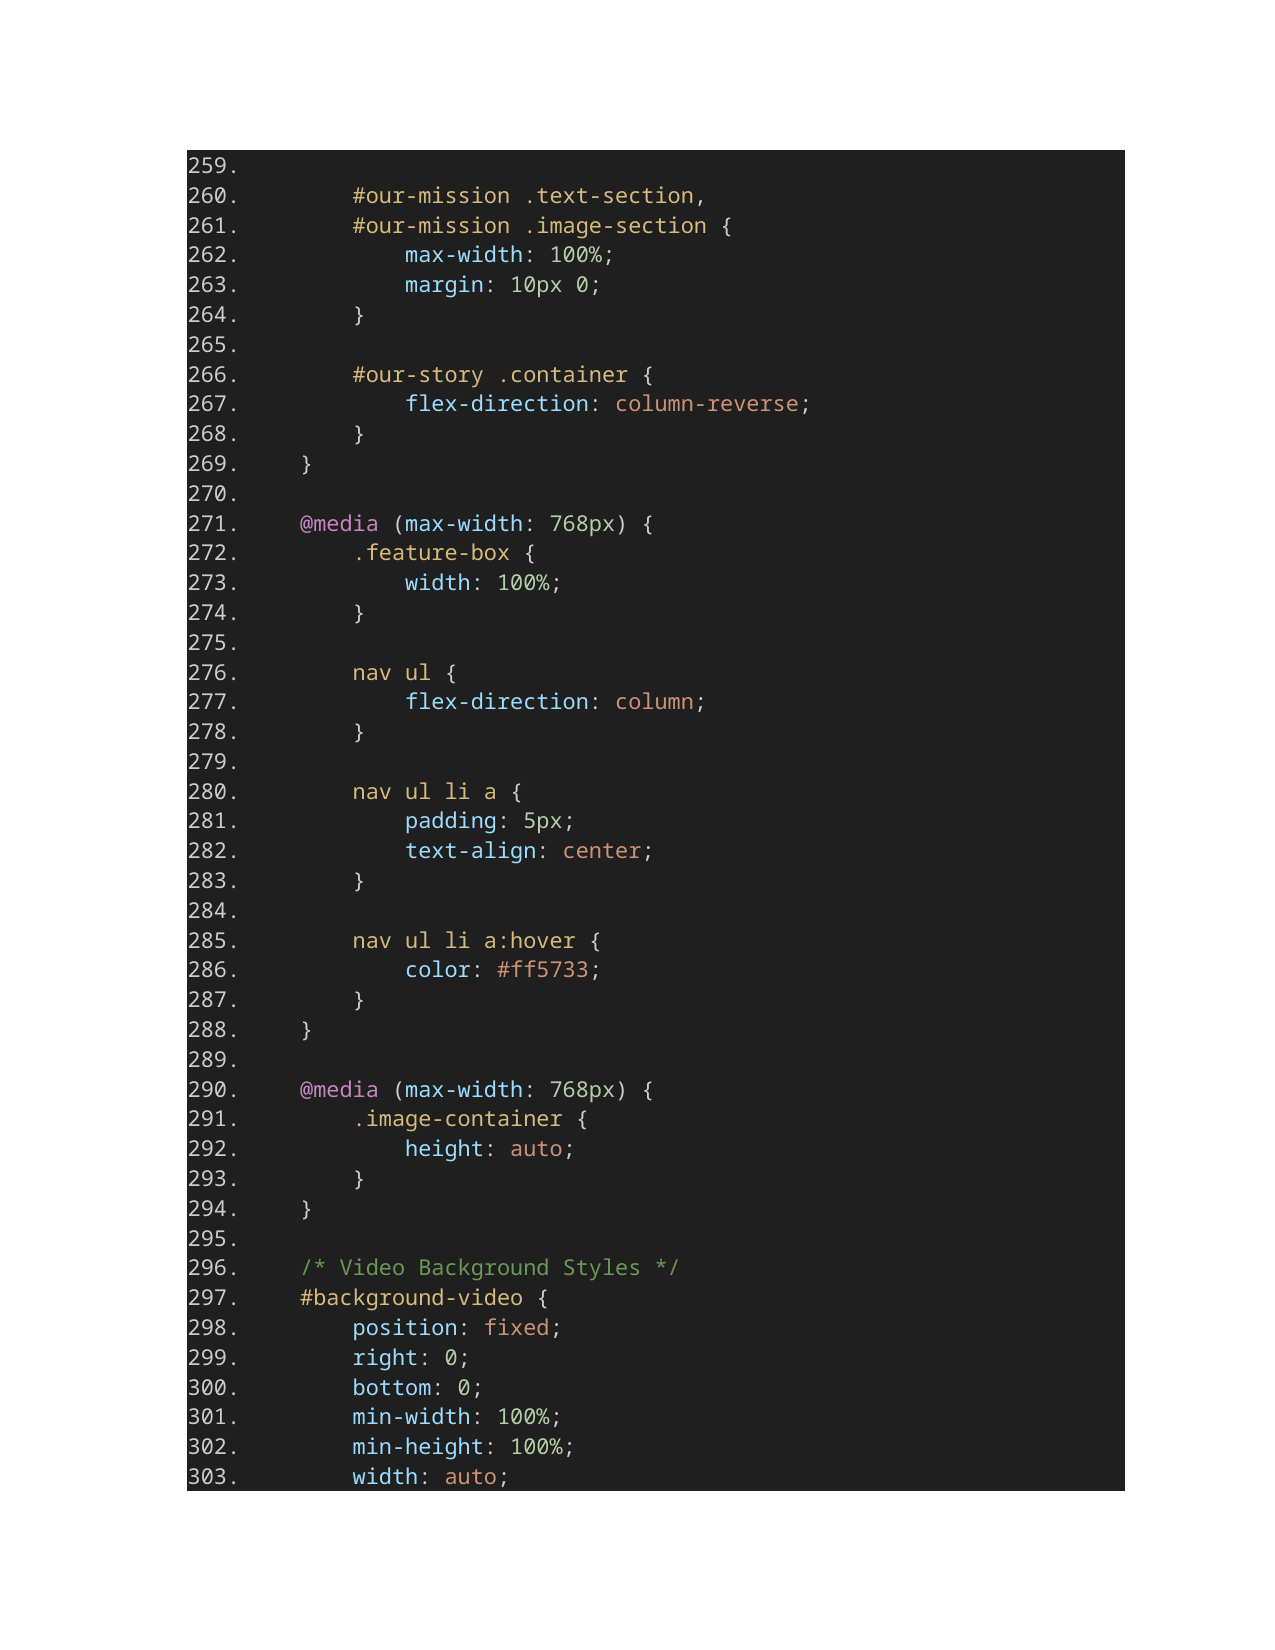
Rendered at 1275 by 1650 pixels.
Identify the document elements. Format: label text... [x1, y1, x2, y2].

list } [187, 418, 1125, 448]
list } [187, 984, 1125, 1014]
list nav ul li a { [187, 776, 1125, 805]
list position: fixed; [187, 1312, 1125, 1342]
list #background-video { [187, 1282, 1125, 1312]
list width: auto; [187, 1461, 1125, 1491]
list padding: 5px; [187, 805, 1125, 835]
list flex-direction: column; [187, 686, 1125, 716]
list color: #ff5733; [187, 954, 1125, 984]
list text-align: center; [187, 835, 1125, 865]
list } [187, 597, 1125, 627]
list } [187, 448, 1125, 478]
list #our-mission .text-section, [187, 180, 1125, 209]
list @media (max-width: 768px) { [187, 507, 1125, 537]
list min-height: 100%; [187, 1431, 1125, 1461]
list #our-story .container { [187, 358, 1125, 388]
list } [187, 1193, 1125, 1222]
list max-width: 100%; [187, 239, 1125, 269]
list right: 0; [187, 1342, 1125, 1371]
list #our-mission .image-section { [187, 209, 1125, 239]
list nav ul { [187, 656, 1125, 686]
list nav ul li a:hover { [187, 924, 1125, 954]
list } [187, 1014, 1125, 1044]
list .image-container { [187, 1103, 1125, 1133]
list bottom: 0; [187, 1371, 1125, 1401]
list min-width: 100%; [187, 1401, 1125, 1431]
list width: 100%; [187, 567, 1125, 597]
list margin: 10px 0; [187, 269, 1125, 299]
list } [187, 299, 1125, 329]
list flex-direction: column-reverse; [187, 388, 1125, 418]
list } [187, 1163, 1125, 1193]
list } [187, 716, 1125, 746]
list } [187, 865, 1125, 895]
list /* Video Background Styles */ [187, 1252, 1125, 1282]
list height: auto; [187, 1133, 1125, 1163]
list .feature-box { [187, 537, 1125, 567]
list @media (max-width: 768px) { [187, 1073, 1125, 1103]
